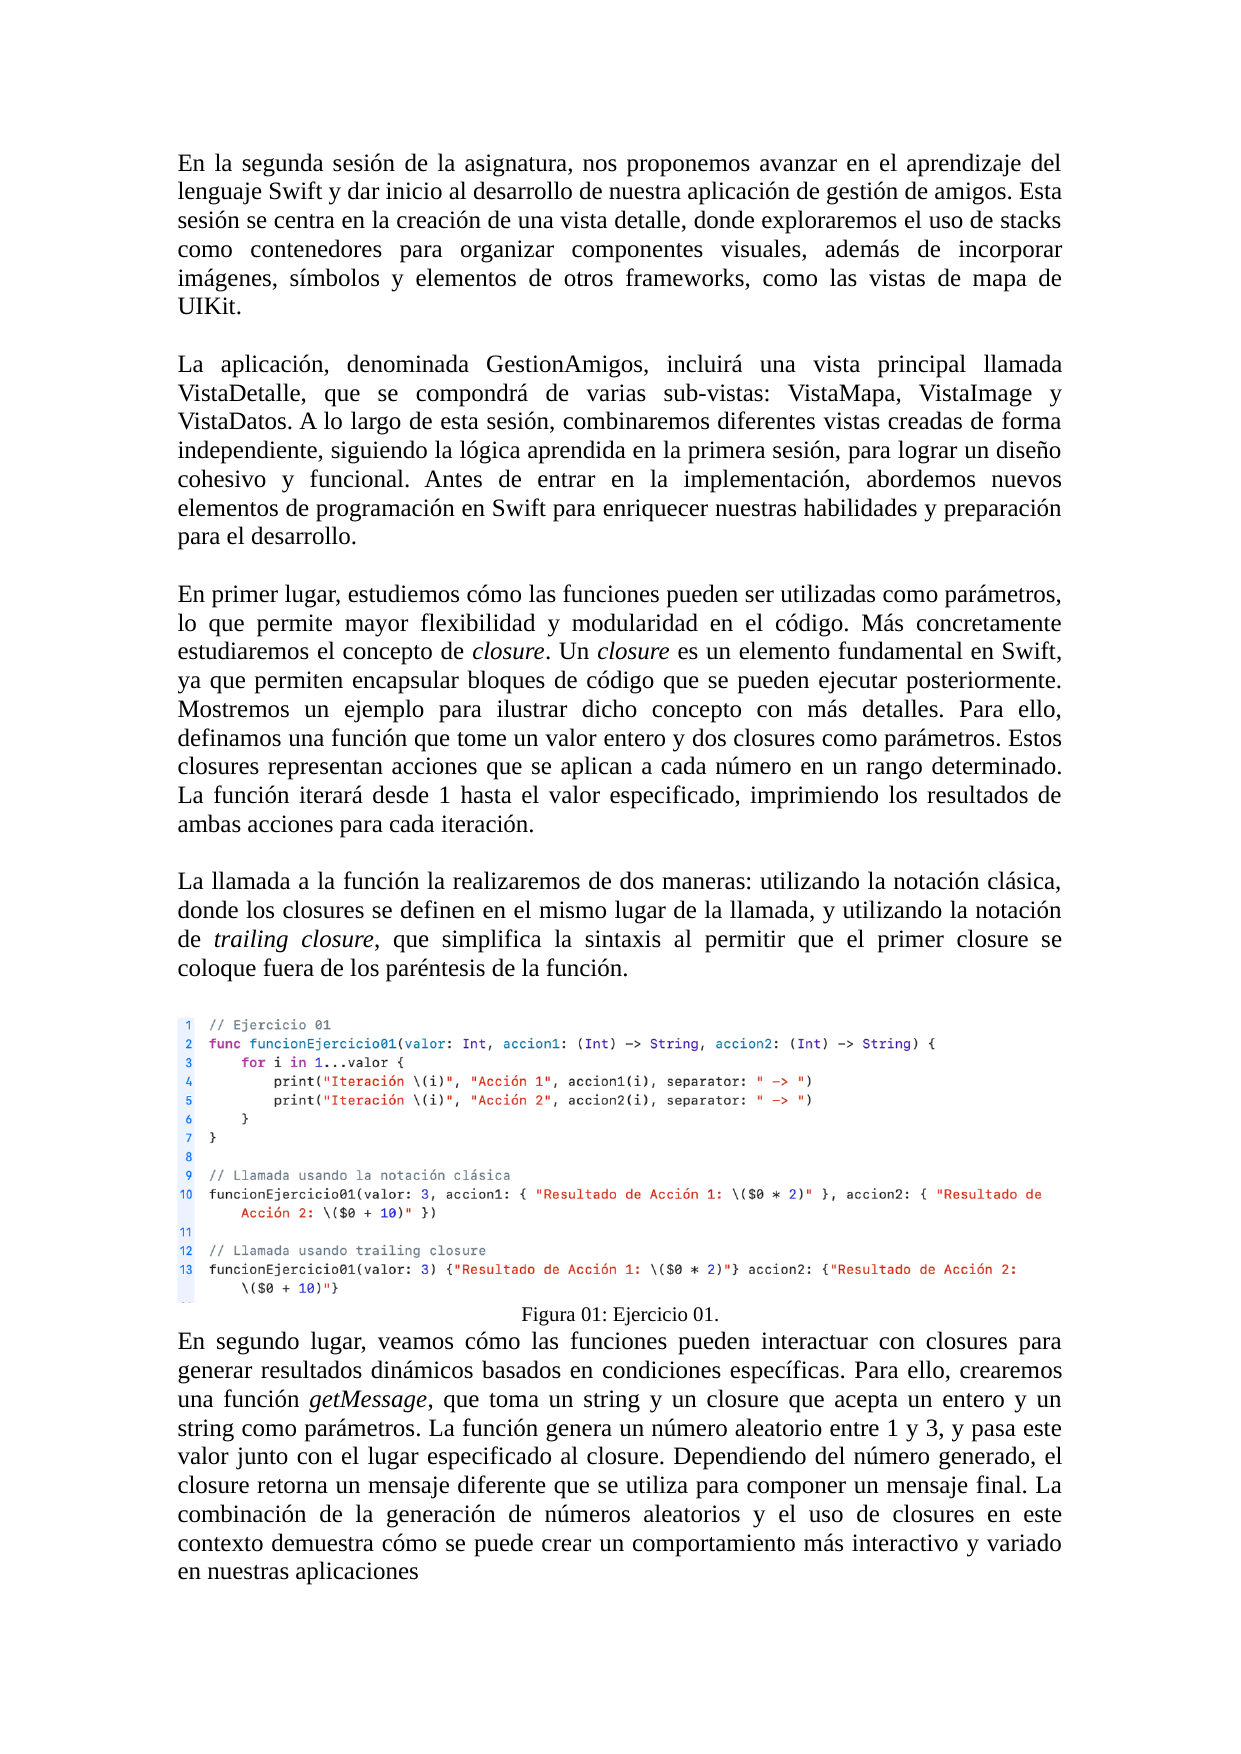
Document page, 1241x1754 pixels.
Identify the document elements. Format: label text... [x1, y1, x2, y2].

picture [177, 1015, 1063, 1303]
text En segundo lugar, veamos cómo las funciones pueden interactuar con closures para generar resultados dinámicos basados en condiciones específicas. Para ello, crearemos una función getMessage, que toma un string y un closure que acepta un entero y un string como parámetros. La función genera un número aleatorio entre 1 y 3, y pasa este valor junto con el lugar especificado al closure. Dependiendo del número generado, el closure retorna un mensaje diferente que se utiliza para componer un mensaje final. La combinación de la generación de números aleatorios y el uso de closures en este contexto demuestra cómo se puede crear un comportamiento más interactivo y variado en nuestras aplicaciones [177, 1326, 1063, 1585]
text La aplicación, denominada GestionAmigos, incluirá una vista principal llamada VistaDetalle, que se compondrá de varias sub-vistas: VistaMapa, VistaImage y VistaDatos. A lo largo de esta sesión, combinaremos diferentes vistas creadas de forma independiente, siguiendo la lógica aprendida en la primera sesión, para lograr un diseño cohesivo y funcional. Antes de entrar en la implementación, abordemos nuevos elementos de programación en Swift para enriquecer nuestras habilidades y preparación para el desarrollo. [177, 349, 1063, 550]
text La llamada a la función la realizaremos de dos maneras: utilizando la notación clásica, donde los closures se definen en el mismo lugar de la llamada, y utilizando la notación de trailing closure, que simplifica la sintaxis al permitir que el primer closure se coloque fuera de los paréntesis de la función. [177, 866, 1063, 981]
text En primer lugar, estudiemos cómo las funciones pueden ser utilizadas como parámetros, lo que permite mayor flexibilidad y modularidad en el código. Más concretamente estudiaremos el concepto de closure. Un closure es un elemento fundamental en Swift, ya que permiten encapsular bloques de código que se pueden ejecutar posteriormente. Mostremos un ejemplo para ilustrar dicho concepto con más detalles. Para ello, definamos una función que tome un valor entero y dos closures como parámetros. Estos closures representan acciones que se aplican a cada número en un rango determinado. La función iterará desde 1 hasta el valor especificado, imprimiendo los resultados de ambas acciones para cada iteración. [177, 579, 1063, 838]
text Figura 01: Ejercicio 01. [177, 1303, 1063, 1326]
text En la segunda sesión de la asignatura, nos proponemos avanzar en el aprendizaje del lenguaje Swift y dar inicio al desarrollo de nuestra aplicación de gestión de amigos. Esta sesión se centra en la creación de una vista detalle, donde exploraremos el uso de stacks como contenedores para organizar componentes visuales, además de incorporar imágenes, símbolos y elementos de otros frameworks, como las vistas de mapa de UIKit. [177, 148, 1063, 320]
